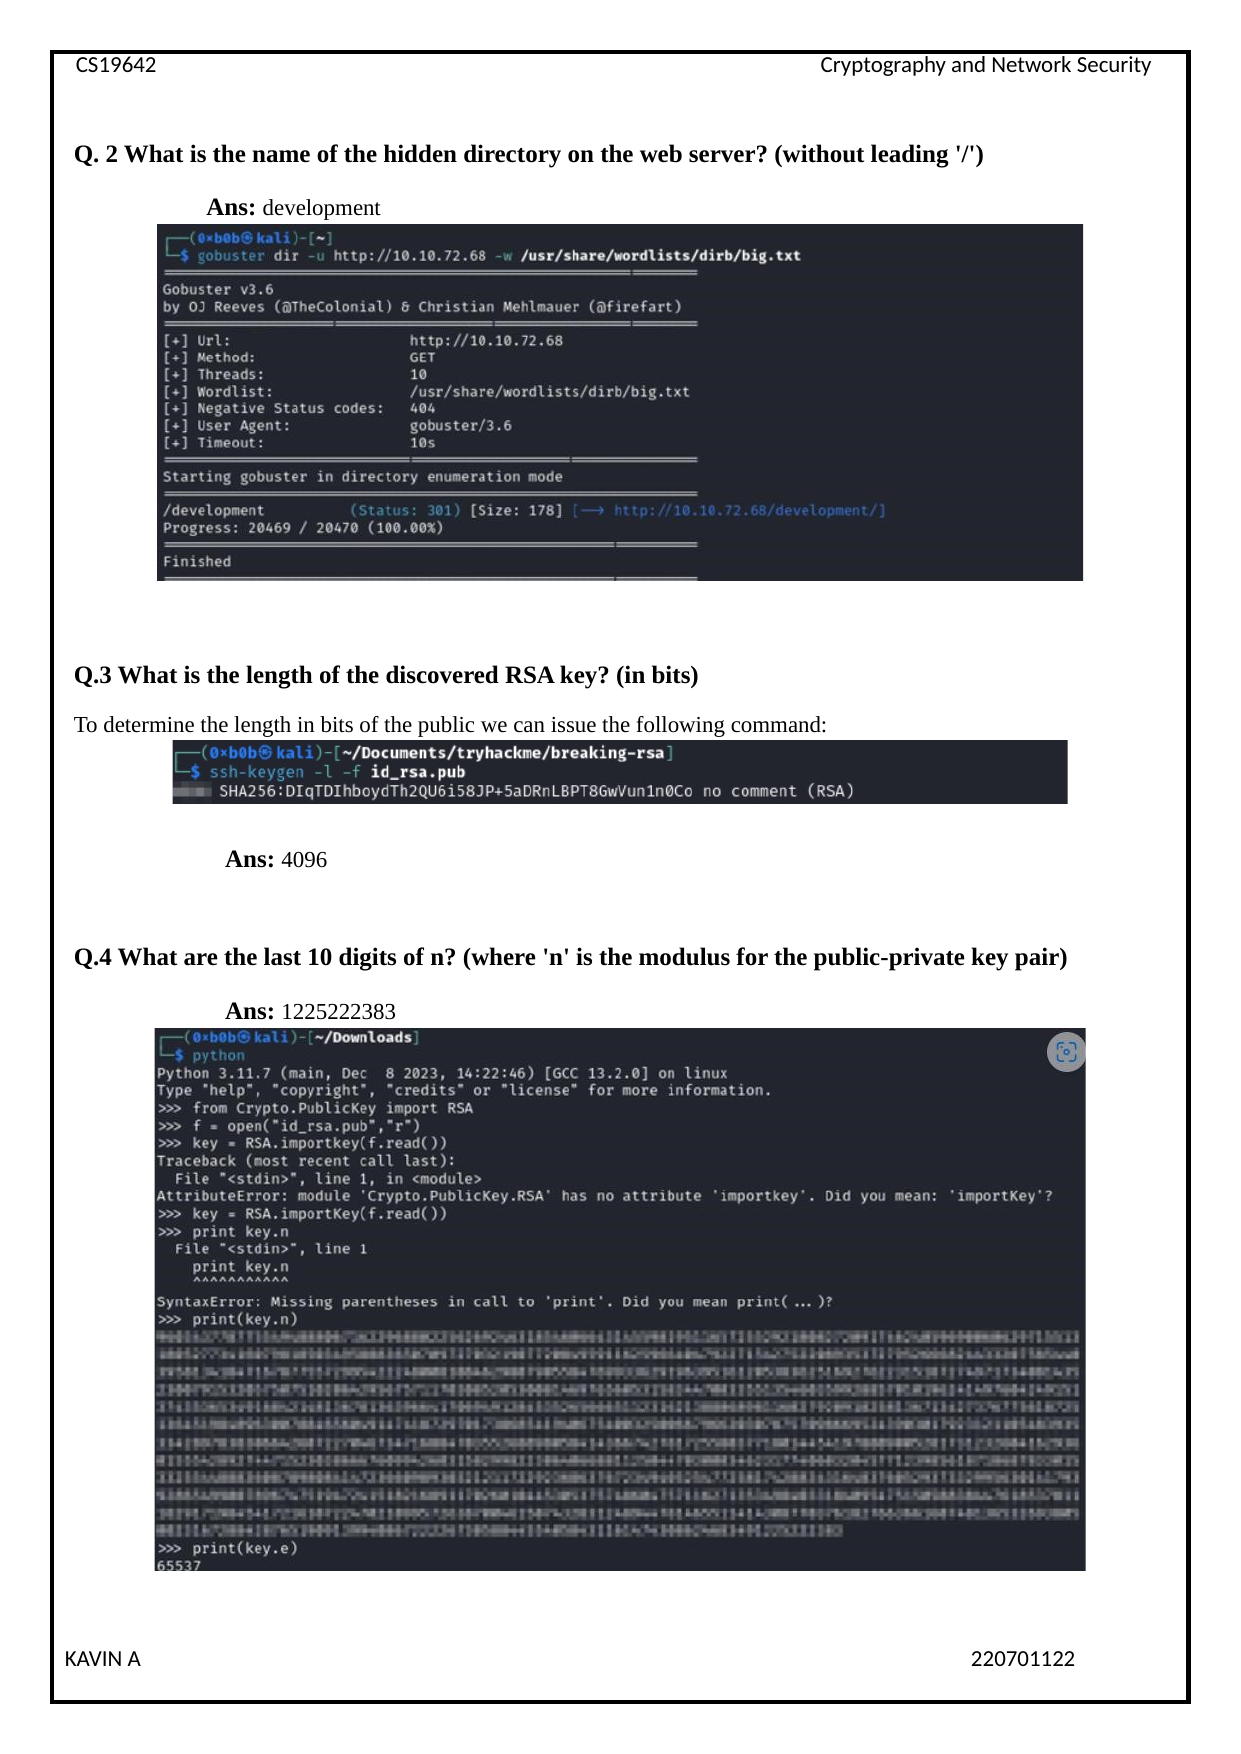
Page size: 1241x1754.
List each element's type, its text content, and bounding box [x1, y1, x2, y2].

picture [157, 224, 1084, 581]
picture [172, 740, 1068, 804]
picture [154, 1028, 1086, 1571]
text Ans: development [64, 192, 1172, 220]
list 2 What is the name of the hidden directory on the web server? (without leading '/') [73, 139, 1172, 167]
list What are the last 10 digits of n? (where 'n' is the modulus for the public-private key pair) [73, 942, 1172, 971]
list What is the length of the discovered RSA key? (in bits) [73, 661, 1172, 689]
text Ans: 4096 [225, 844, 1166, 873]
text To determine the length in bits of the public we can issue the following command: [73, 711, 1166, 737]
text Ans: 1225222383 [225, 996, 1166, 1024]
